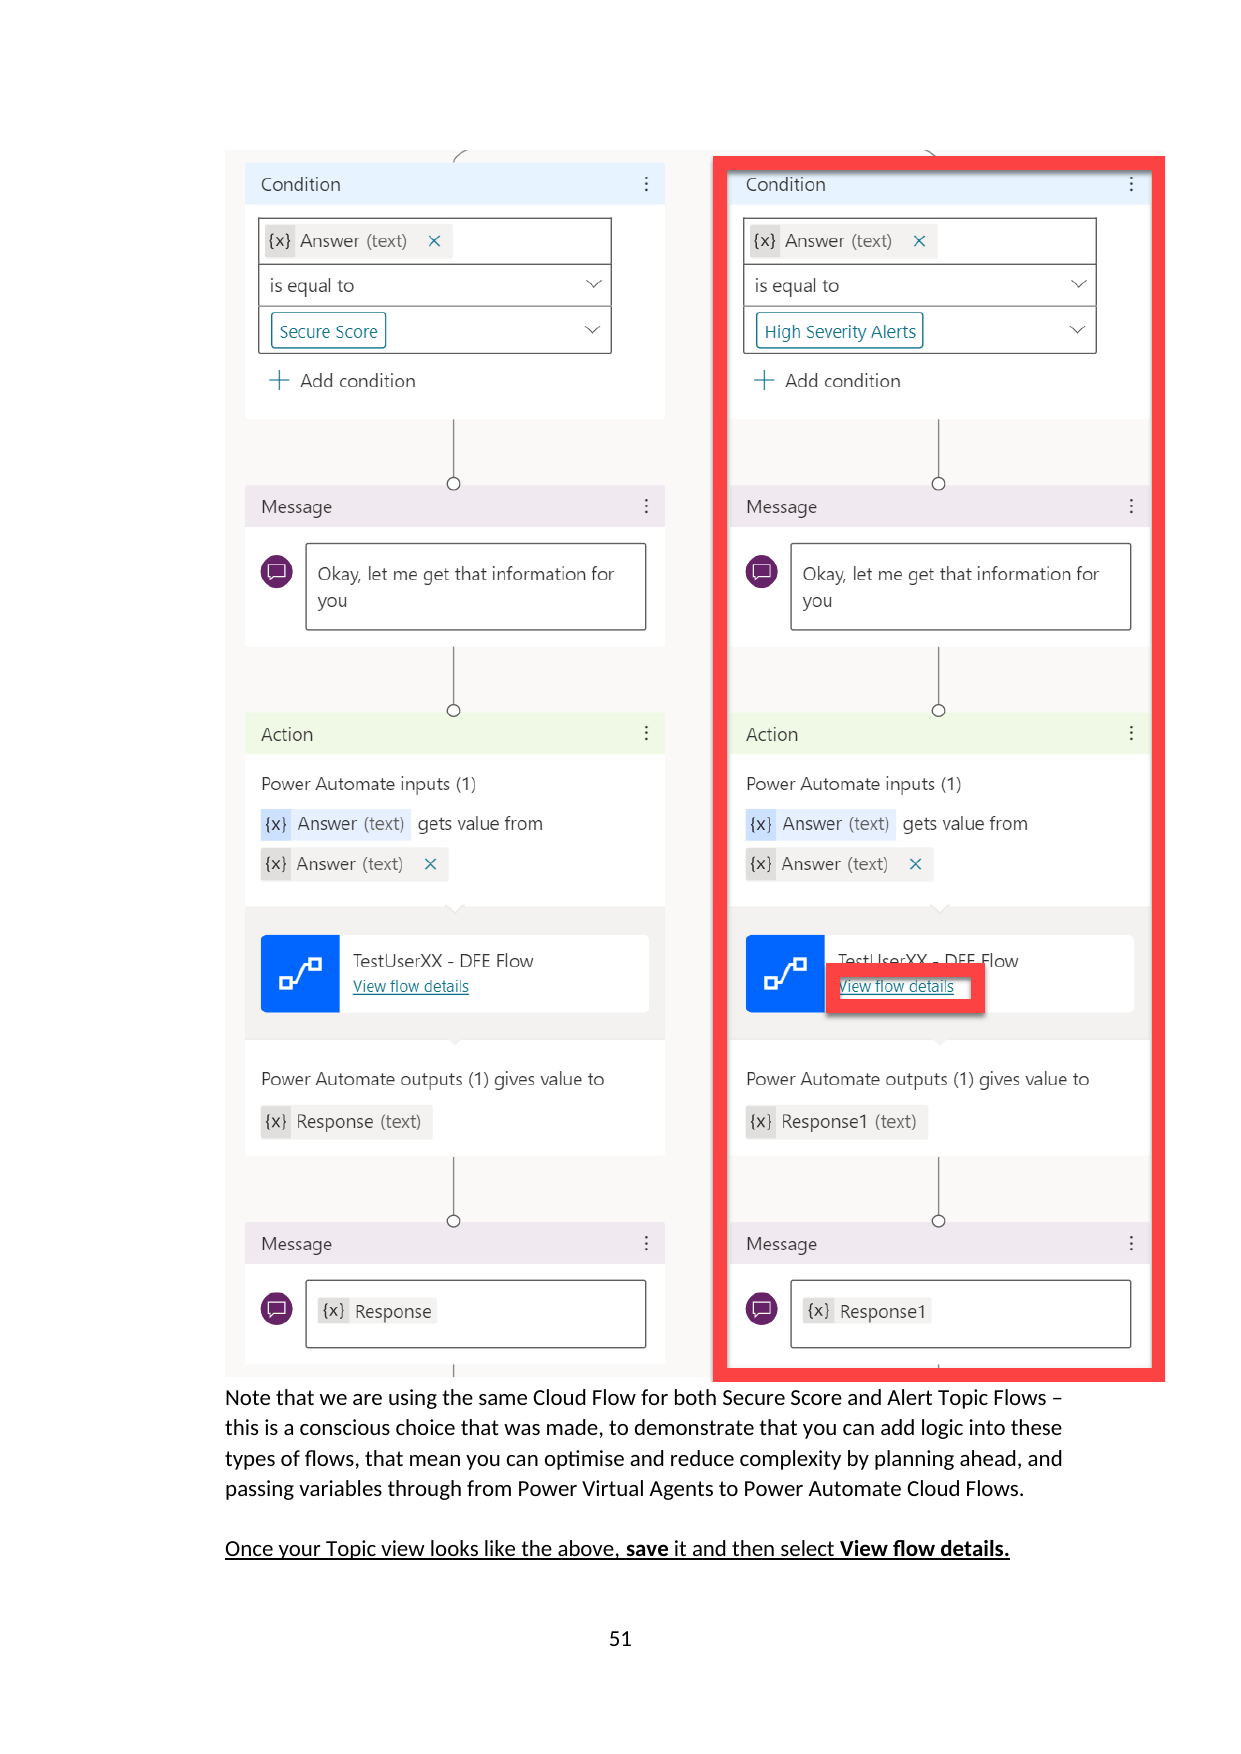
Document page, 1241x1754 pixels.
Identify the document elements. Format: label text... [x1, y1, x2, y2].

picture [225, 150, 1166, 1382]
list Note that we are using the same Cloud Flow for both Secure Score and Alert Topic Flows – this is a conscious choice that was made, to demonstrate that you can add logic into these types of flows, that mean you can optimise and reduce complexity by planning ahead, and passing variables through from Power Virtual Agents to Power Automate Cloud Flows. [225, 1383, 1090, 1502]
list Once your Topic view looks like the above, save it and then select View flow details. [225, 1534, 1090, 1562]
